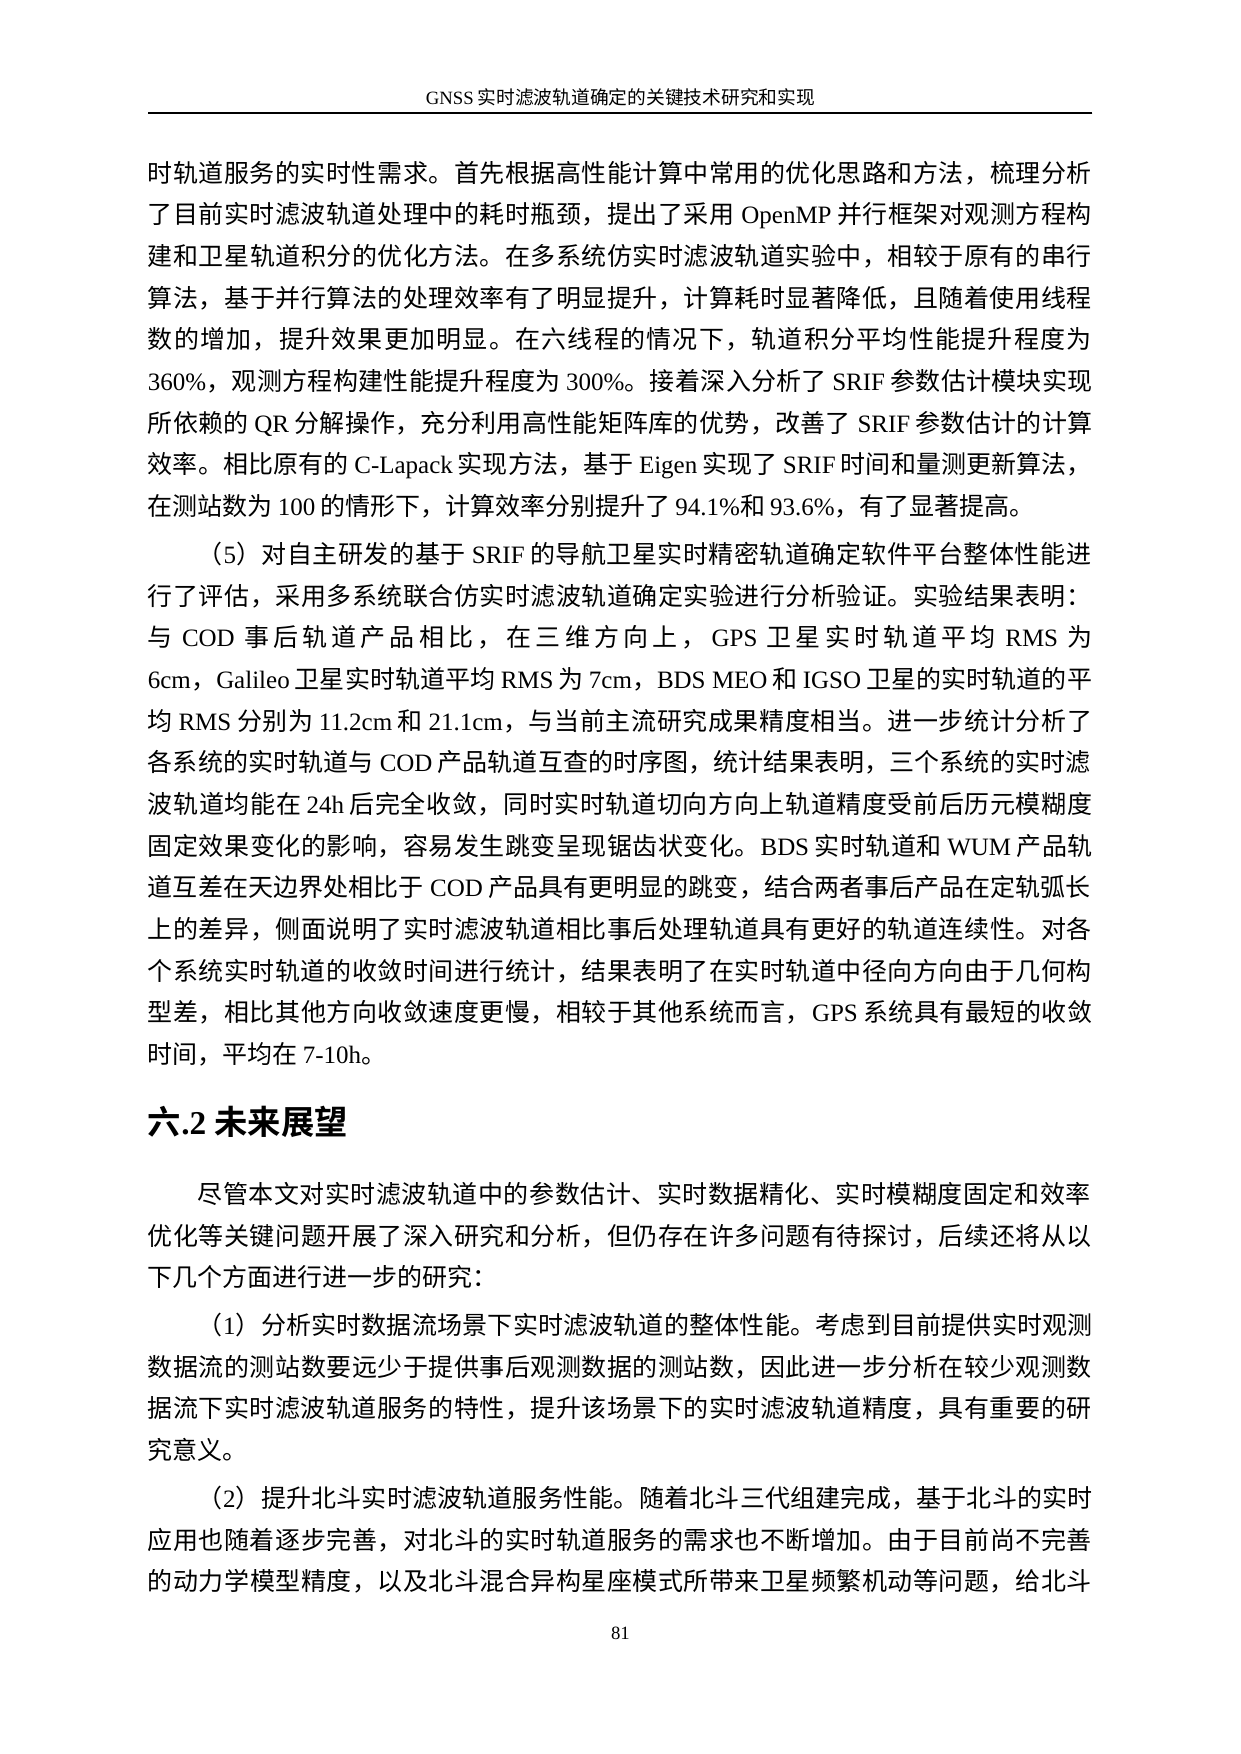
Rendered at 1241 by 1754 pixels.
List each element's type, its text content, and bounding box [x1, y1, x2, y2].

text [148, 148, 1092, 523]
text （1）分析实时数据流场景下实时滤波轨道的整体性能。考虑到目前提供实时观测数据流的测站数要远少于提供事后观测数据的测站数，因此进一步分析在较少观测数据流下实时滤波轨道服务的特性，提升该场景下的实时滤波轨道精度，具有重要的研究意义。 [148, 1300, 1092, 1467]
text （5）对自主研发的基于SRIF的导航卫星实时精密轨道确定软件平台整体性能进行了评估，采用多系统联合仿实时滤波轨道确定实验进行分析验证。实验结果表明：与COD事后轨道产品相比，在三维方向上，GPS卫星实时轨道平均RMS为6cm，Galileo卫星实时轨道平均RMS为7cm，BDS MEO和IGSO卫星的实时轨道的平均RMS分别为11.2cm和21.1cm，与当前主流研究成果精度相当。进一步统计分析了各系统的实时轨道与COD产品轨道互查的时序图，统计结果表明，三个系统的实时滤波轨道均能在24h后完全收敛，同时实时轨道切向方向上轨道精度受前后历元模糊度固定效果变化的影响，容易发生跳变呈现锯齿状变化。BDS实时轨道和WUM产品轨道互差在天边界处相比于COD产品具有更明显的跳变，结合两者事后产品在定轨弧长上的差异，侧面说明了实时滤波轨道相比事后处理轨道具有更好的轨道连续性。对各个系统实时轨道的收敛时间进行统计，结果表明了在实时轨道中径向方向由于几何构型差，相比其他方向收敛速度更慢，相较于其他系统而言，GPS系统具有最短的收敛时间，平均在7-10h。 [148, 529, 1092, 1071]
text 尽管本文对实时滤波轨道中的参数估计、实时数据精化、实时模糊度固定和效率优化等关键问题开展了深入研究和分析，但仍存在许多问题有待探讨，后续还将从以下几个方面进行进一步的研究： [148, 1169, 1092, 1294]
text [148, 1473, 1092, 1598]
subtitle 未来展望 [148, 1096, 1092, 1144]
